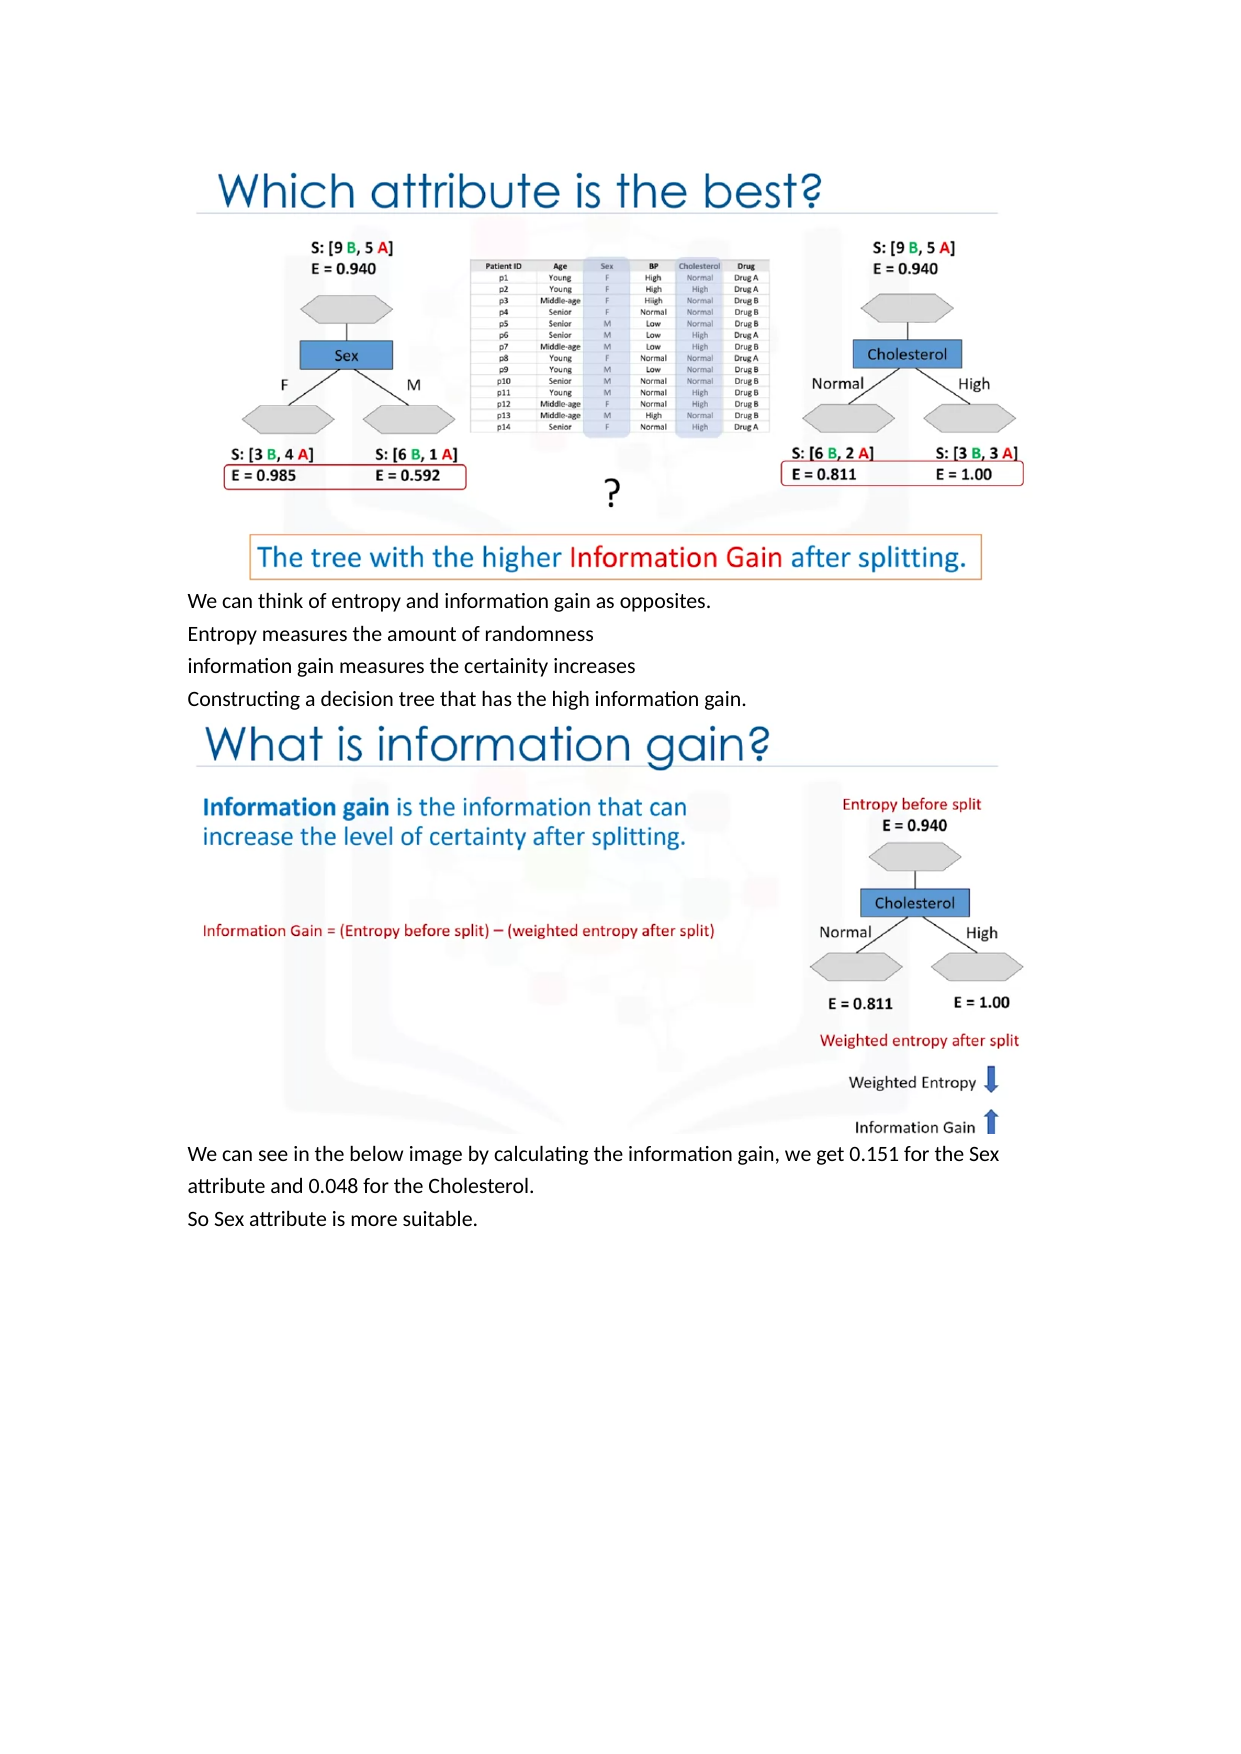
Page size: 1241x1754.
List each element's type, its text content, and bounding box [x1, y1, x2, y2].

list information gain measures the certainity increases [187, 649, 1053, 682]
list We can see in the below image by calculating the information gain, we get 0.151 for the Sex attribute and 0.048 for the Cholesterol. [187, 1137, 1053, 1202]
picture [187, 162, 1053, 581]
picture [187, 714, 1053, 1134]
list Entropy measures the amount of randomness [187, 617, 1053, 649]
list Constructing a decision tree that has the high information gain. [187, 682, 1053, 714]
list We can think of entropy and information gain as opposites. [187, 584, 1053, 617]
list So Sex attribute is more suitable. [187, 1202, 1053, 1234]
